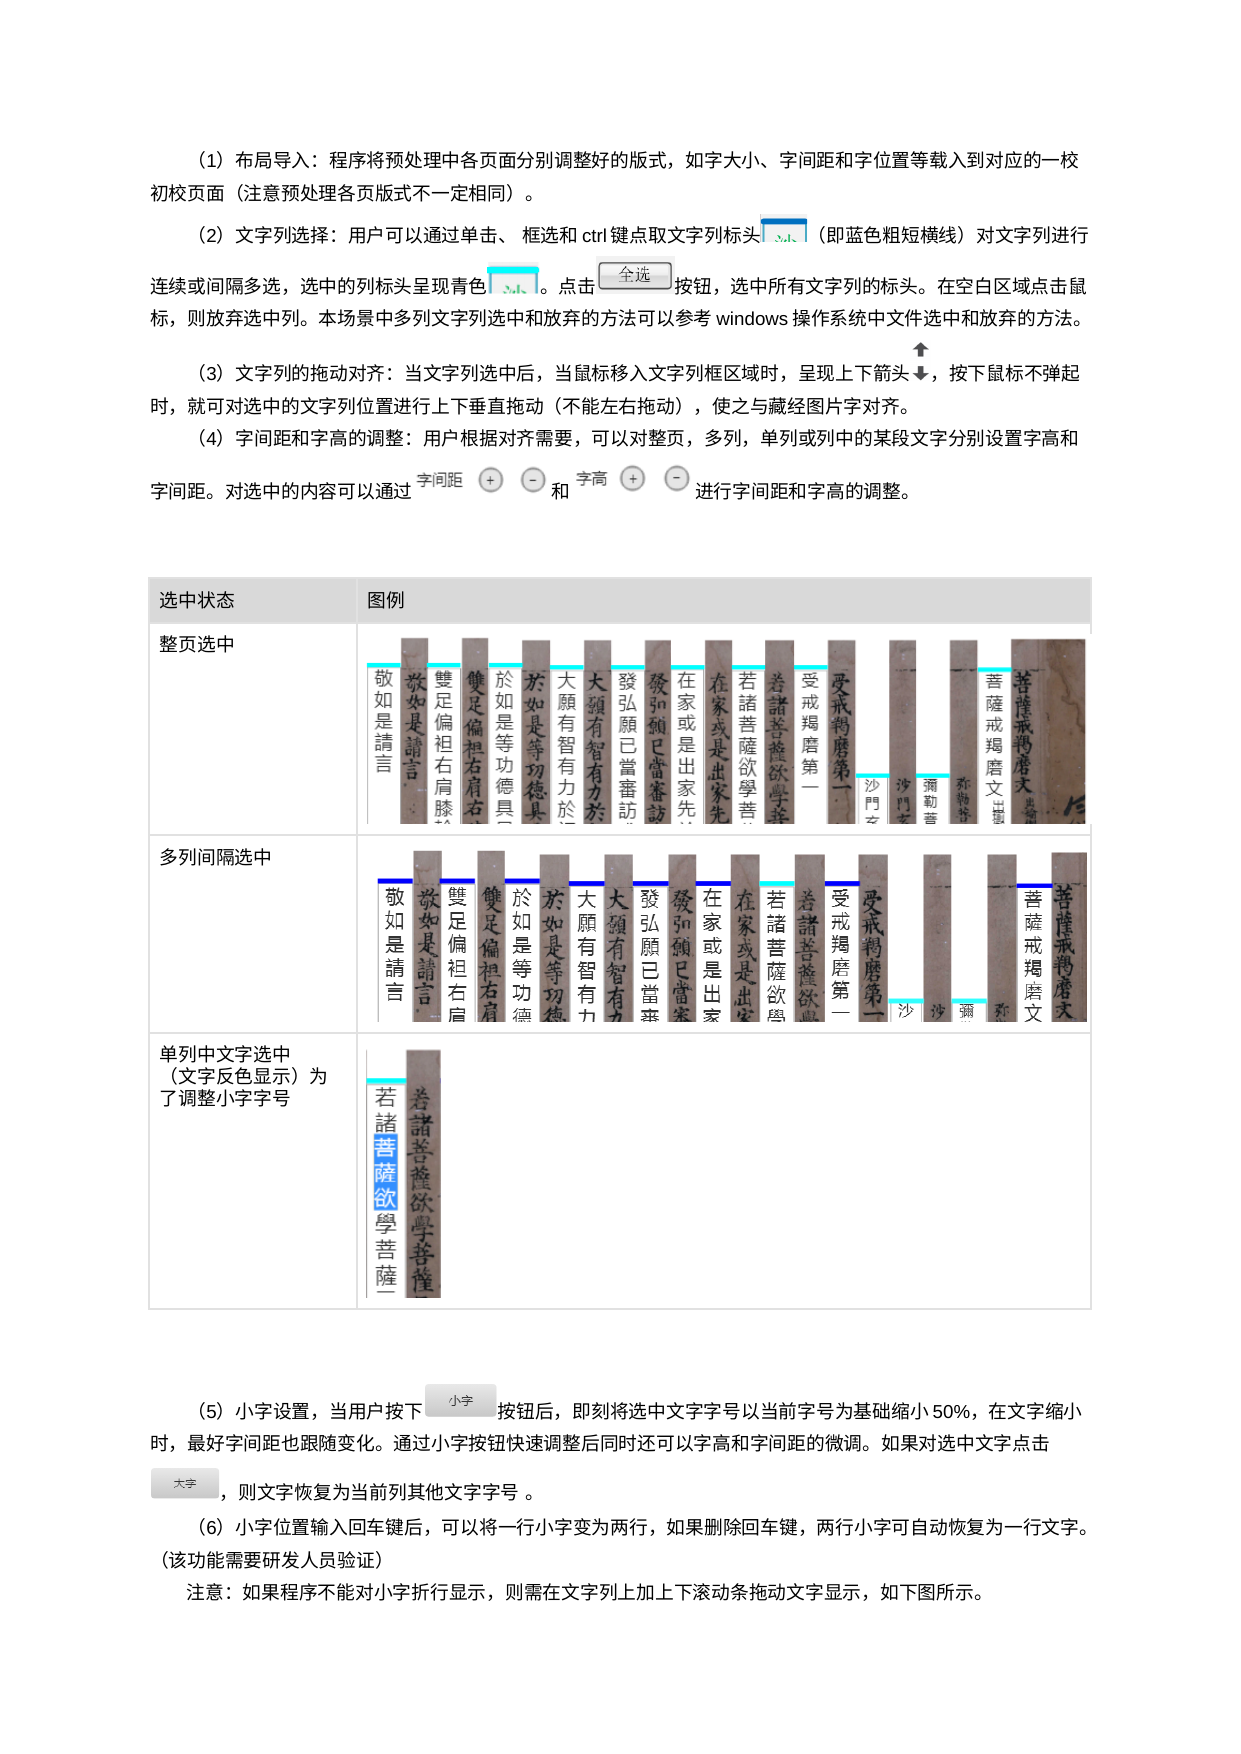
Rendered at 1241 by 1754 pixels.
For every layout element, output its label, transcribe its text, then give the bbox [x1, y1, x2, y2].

picture [910, 340, 931, 381]
table_header 图例 [358, 579, 1090, 622]
picture [412, 463, 551, 498]
picture [760, 214, 808, 242]
text （6）小字位置输入回车键后，可以将一行小字变为两行，如果删除回车键，两行小字可自动恢复为一行文字。（该功能需要研发人员验证） [150, 1517, 1092, 1571]
table_cell [358, 836, 1090, 1032]
picture [487, 261, 540, 294]
table_cell [358, 624, 1090, 834]
table_cell [358, 1034, 1090, 1308]
text （4）字间距和字高的调整：用户根据对齐需要，可以对整页，多列，单列或列中的某段文字分别设置字高和字间距。对选中的内容可以通过和进行字间距和字高的调整。 [150, 428, 1092, 502]
table_cell 整页选中 [150, 624, 356, 834]
picture [366, 634, 1098, 824]
picture [150, 1467, 220, 1499]
text （2）文字列选择：用户可以通过单击、 框选和ctrl键点取文字列标头（即蓝色粗短横线）对文字列进行连续或间隔多选，选中的列标头呈现青色。点击按钮，选中所有文字列的标头。在空白区域点击鼠标，则放弃选中列。本场景中多列文字列选中和放弃的方法可以参考windows操作系统中文件选中和放弃的方法。 [150, 214, 1092, 329]
picture [366, 846, 1087, 1022]
table_cell 多列间隔选中 [150, 836, 356, 1032]
text （5）小字设置，当用户按下按钮后，即刻将选中文字字号以当前字号为基础缩小50%，在文字缩小时，最好字间距也跟随变化。通过小字按钮快速调整后同时还可以字高和字间距的微调。如果对选中文字点击，则文字恢复为当前列其他文字字号 。 [150, 1382, 1092, 1504]
picture [596, 256, 675, 294]
picture [366, 1044, 441, 1298]
table_cell 单列中文字选中 （文字反色显示）为了调整小字字号 [150, 1034, 356, 1308]
text （3）文字列的拖动对齐：当文字列选中后，当鼠标移入文字列框区域时，呈现上下箭头，按下鼠标不弹起时，就可对选中的文字列位置进行上下垂直拖动（不能左右拖动），使之与藏经图片字对齐。 [150, 340, 1092, 417]
picture [422, 1381, 498, 1419]
picture [569, 460, 695, 498]
text （1）布局导入：程序将预处理中各页面分别调整好的版式，如字大小、字间距和字位置等载入到对应的一校初校页面（注意预处理各页版式不一定相同）。 [150, 150, 1092, 204]
table_header 选中状态 [150, 579, 356, 622]
text 注意：如果程序不能对小字折行显示，则需在文字列上加上下滚动条拖动文字显示，如下图所示。 [150, 1582, 1092, 1603]
